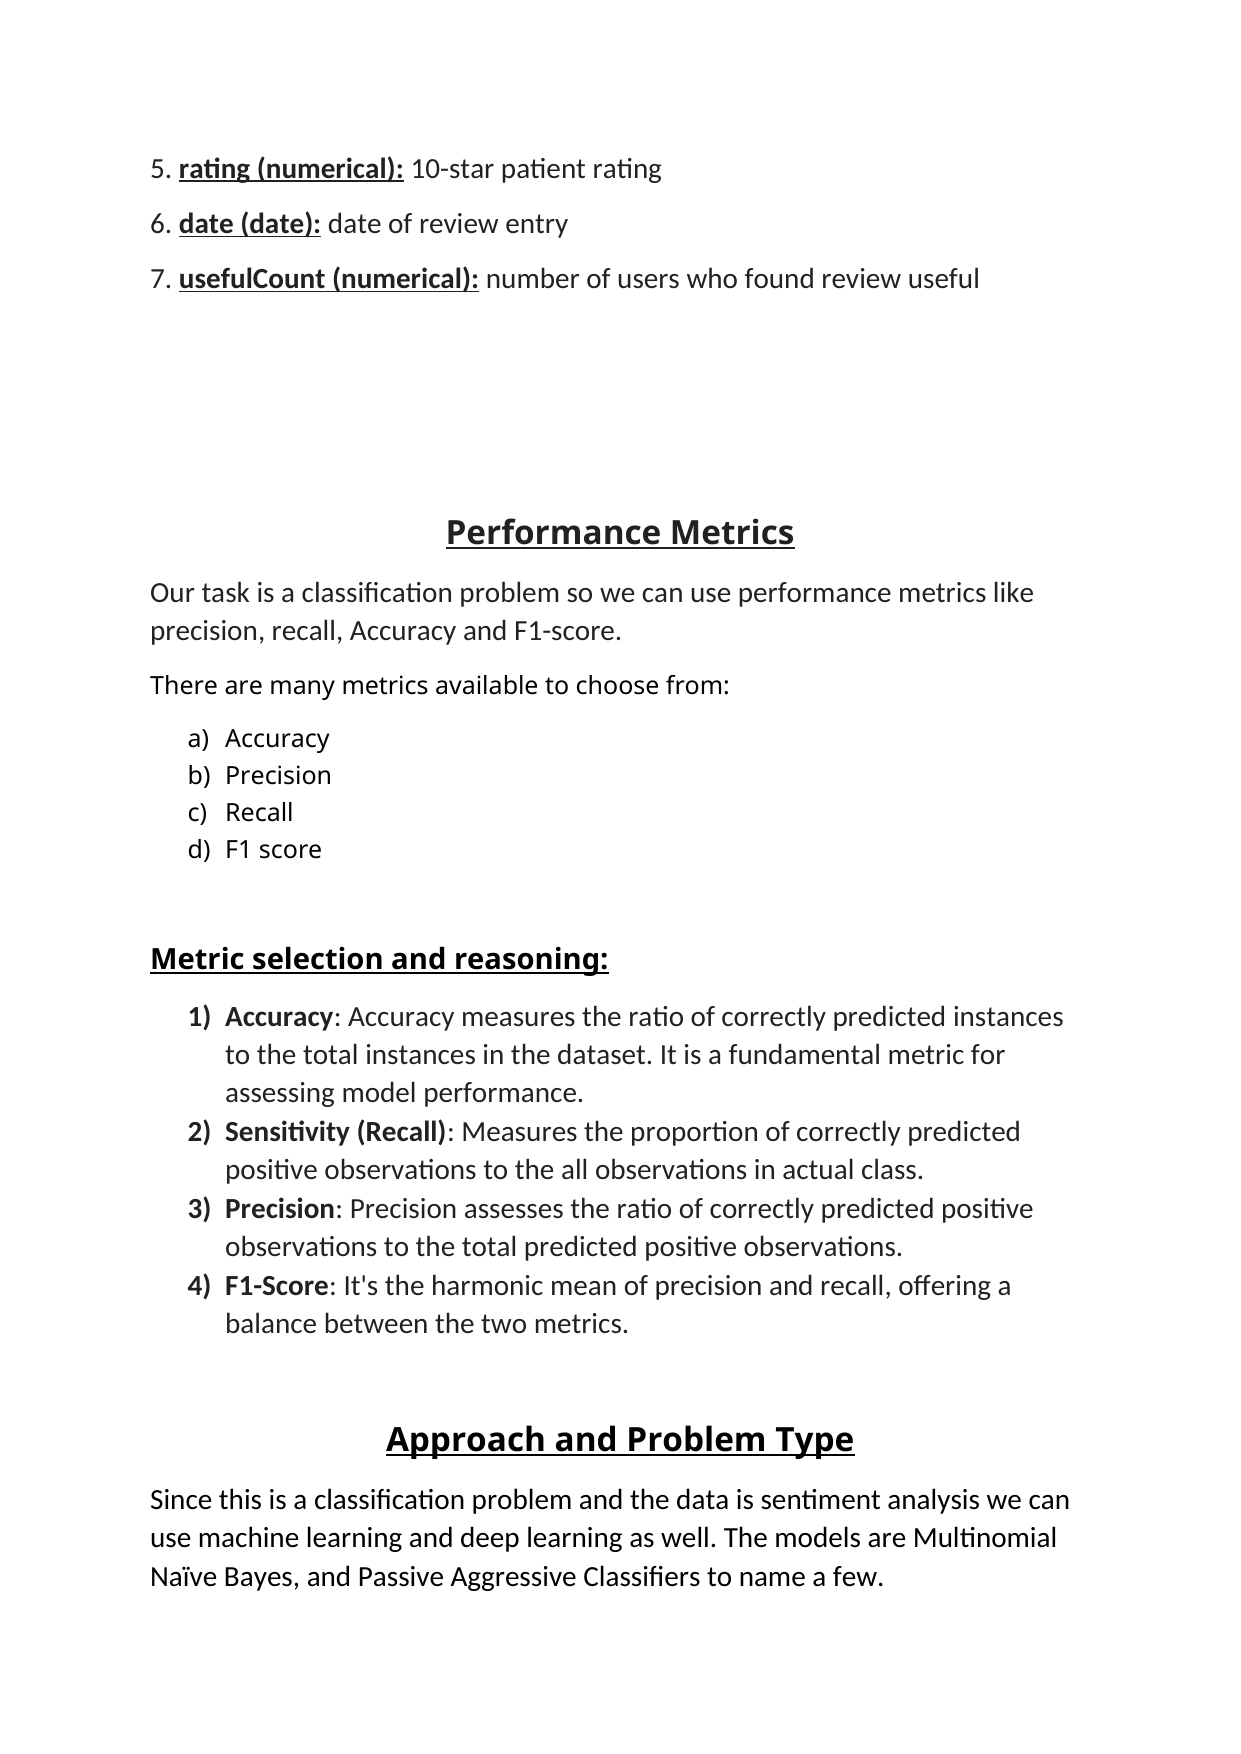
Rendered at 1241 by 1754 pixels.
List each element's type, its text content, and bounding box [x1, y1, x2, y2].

text 6. date (date): date of review entry [150, 205, 1090, 241]
list Recall [187, 794, 1090, 829]
text Metric selection and reasoning: [150, 938, 1090, 978]
text Approach and Problem Type [150, 1415, 1090, 1461]
list Accuracy: Accuracy measures the ratio of correctly predicted instances to the total instances in the dataset. It is a fundamental metric for assessing model performance. [187, 998, 1090, 1110]
list F1-Score: It's the harmonic mean of precision and recall, offering a balance between the two metrics. [187, 1267, 1090, 1341]
text There are many metrics available to choose from: [150, 668, 1090, 702]
text Since this is a classification problem and the data is sentiment analysis we can use machine learning and deep learning as well. The models are Multinomial Naïve Bayes, and Passive Aggressive Classifiers to name a few. [150, 1481, 1090, 1593]
list Precision [187, 758, 1090, 792]
text 7. usefulCount (numerical): number of users who found review useful [150, 260, 1090, 296]
list F1 score [187, 831, 1090, 865]
text 5. rating (numerical): 10-star patient rating [150, 150, 1090, 186]
list Accuracy [187, 721, 1090, 755]
text Performance Metrics [150, 508, 1090, 554]
list Sensitivity (Recall): Measures the proportion of correctly predicted positive observations to the all observations in actual class. [187, 1113, 1090, 1187]
text Our task is a classification problem so we can use performance metrics like precision, recall, Accuracy and F1-score. [150, 574, 1090, 648]
list Precision: Precision assesses the ratio of correctly predicted positive observations to the total predicted positive observations. [187, 1190, 1090, 1264]
